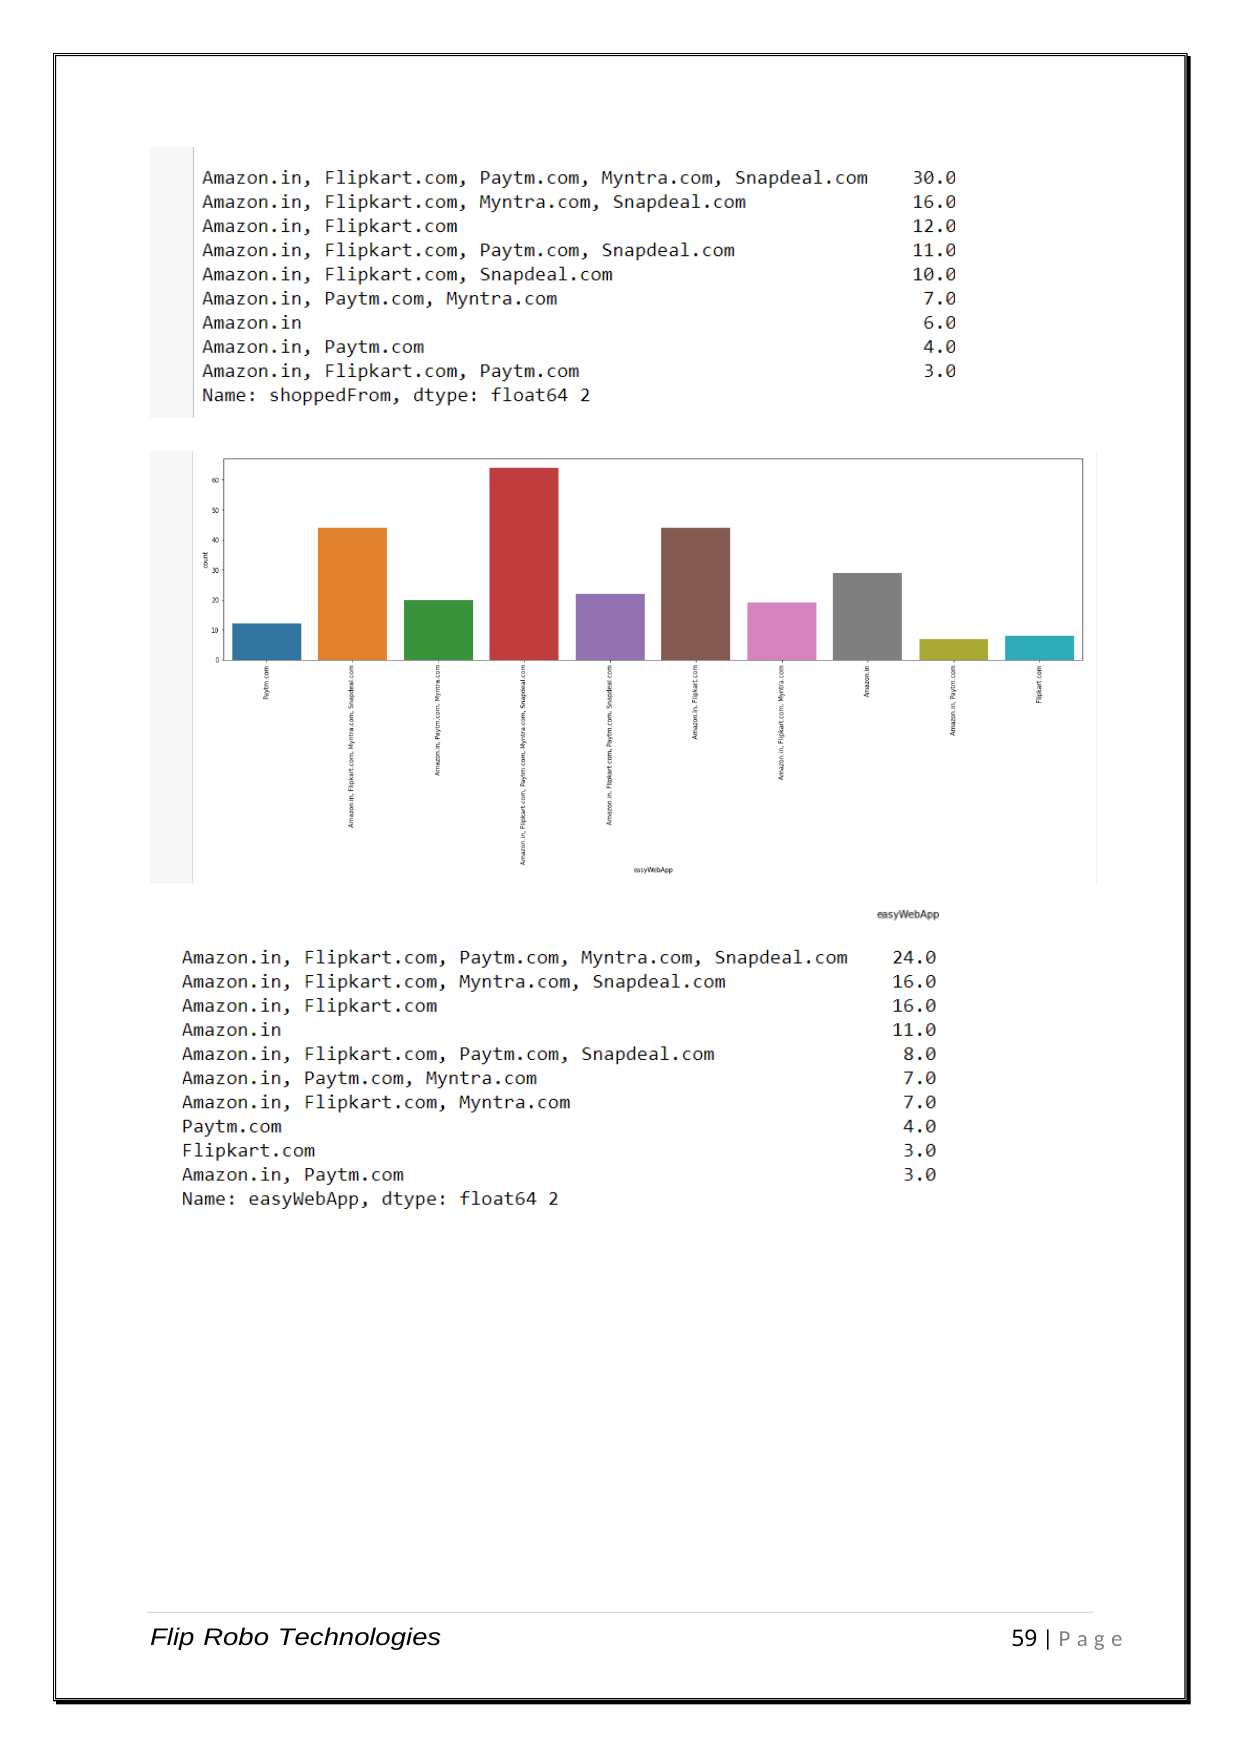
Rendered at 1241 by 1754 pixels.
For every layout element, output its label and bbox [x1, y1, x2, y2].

picture [182, 910, 940, 1209]
picture [150, 451, 1097, 884]
picture [150, 147, 955, 418]
